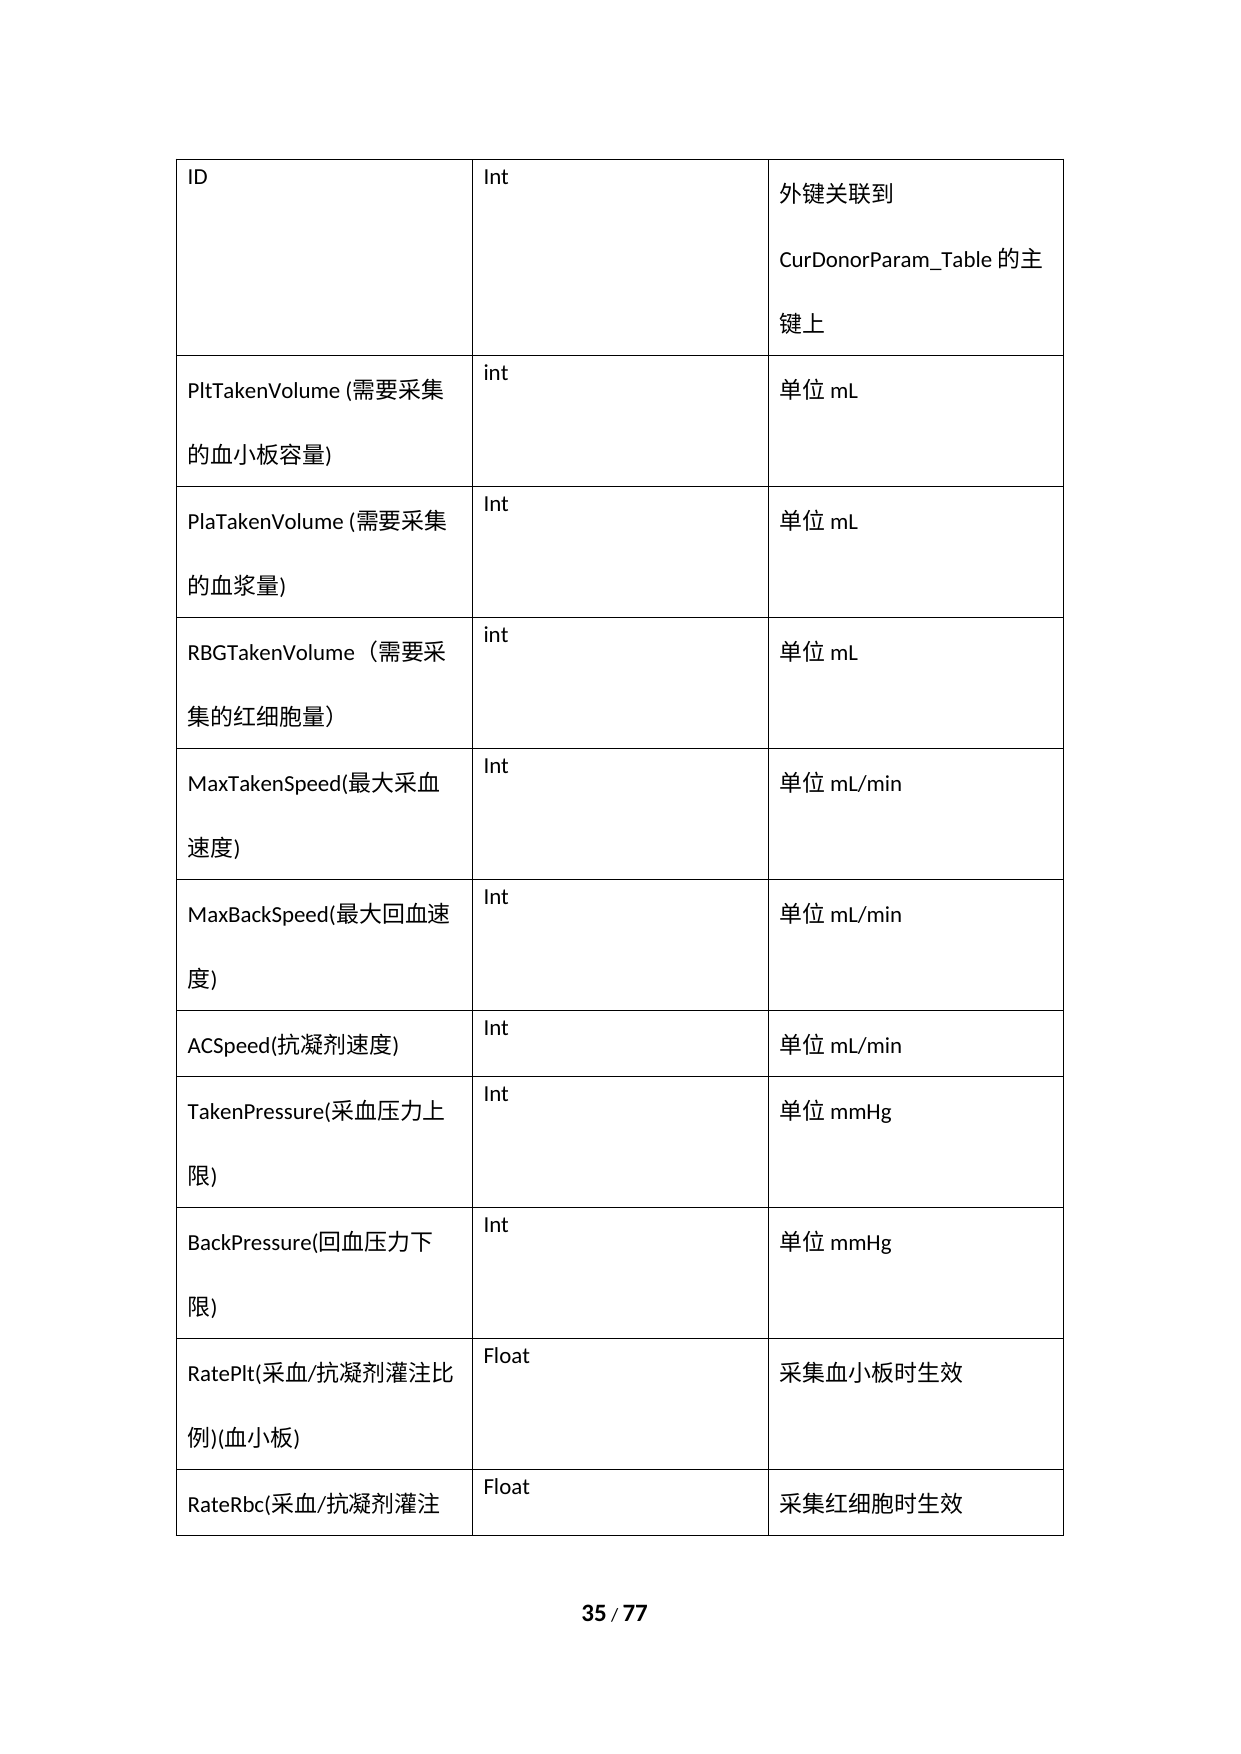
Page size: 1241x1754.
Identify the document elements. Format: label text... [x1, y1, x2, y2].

table_cell Int [473, 1011, 768, 1076]
table_cell 单位mL [769, 487, 1063, 617]
table_cell 单位mL/min [769, 1011, 1063, 1076]
table_cell 采集血小板时生效 [769, 1339, 1063, 1469]
table_cell 单位mL/min [769, 749, 1063, 879]
table_cell ACSpeed(抗凝剂速度) [177, 1011, 472, 1076]
table_cell 单位mL [769, 618, 1063, 748]
table_cell int [473, 618, 768, 748]
table_cell Int [473, 160, 768, 354]
table_cell Float [473, 1339, 768, 1469]
table_cell 单位mL/min [769, 880, 1063, 1010]
table_cell RBGTakenVolume（需要采集的红细胞量） [177, 618, 472, 748]
table_cell MaxBackSpeed(最大回血速度) [177, 880, 472, 1010]
table_cell Int [473, 487, 768, 617]
table_cell PltTakenVolume (需要采集的血小板容量) [177, 356, 472, 486]
table_cell Int [473, 1208, 768, 1338]
table_cell Int [473, 880, 768, 1010]
table_cell ID [177, 160, 472, 354]
table_cell int [473, 356, 768, 486]
table_cell 单位mL [769, 356, 1063, 486]
table_cell BackPressure(回血压力下限) [177, 1208, 472, 1338]
table_cell Float [473, 1470, 768, 1535]
table_cell MaxTakenSpeed(最大采血速度) [177, 749, 472, 879]
table_cell RatePlt(采血/抗凝剂灌注比例)(血小板) [177, 1339, 472, 1469]
table_cell 单位mmHg [769, 1077, 1063, 1207]
table_cell 单位mmHg [769, 1208, 1063, 1338]
table_cell 采集红细胞时生效 [769, 1470, 1063, 1535]
table_cell PlaTakenVolume (需要采集的血浆量) [177, 487, 472, 617]
table_cell Int [473, 749, 768, 879]
table_cell 外键关联到CurDonorParam_Table的主键上 [769, 160, 1063, 354]
table_cell Int [473, 1077, 768, 1207]
table_cell TakenPressure(采血压力上限) [177, 1077, 472, 1207]
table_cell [177, 1470, 472, 1535]
